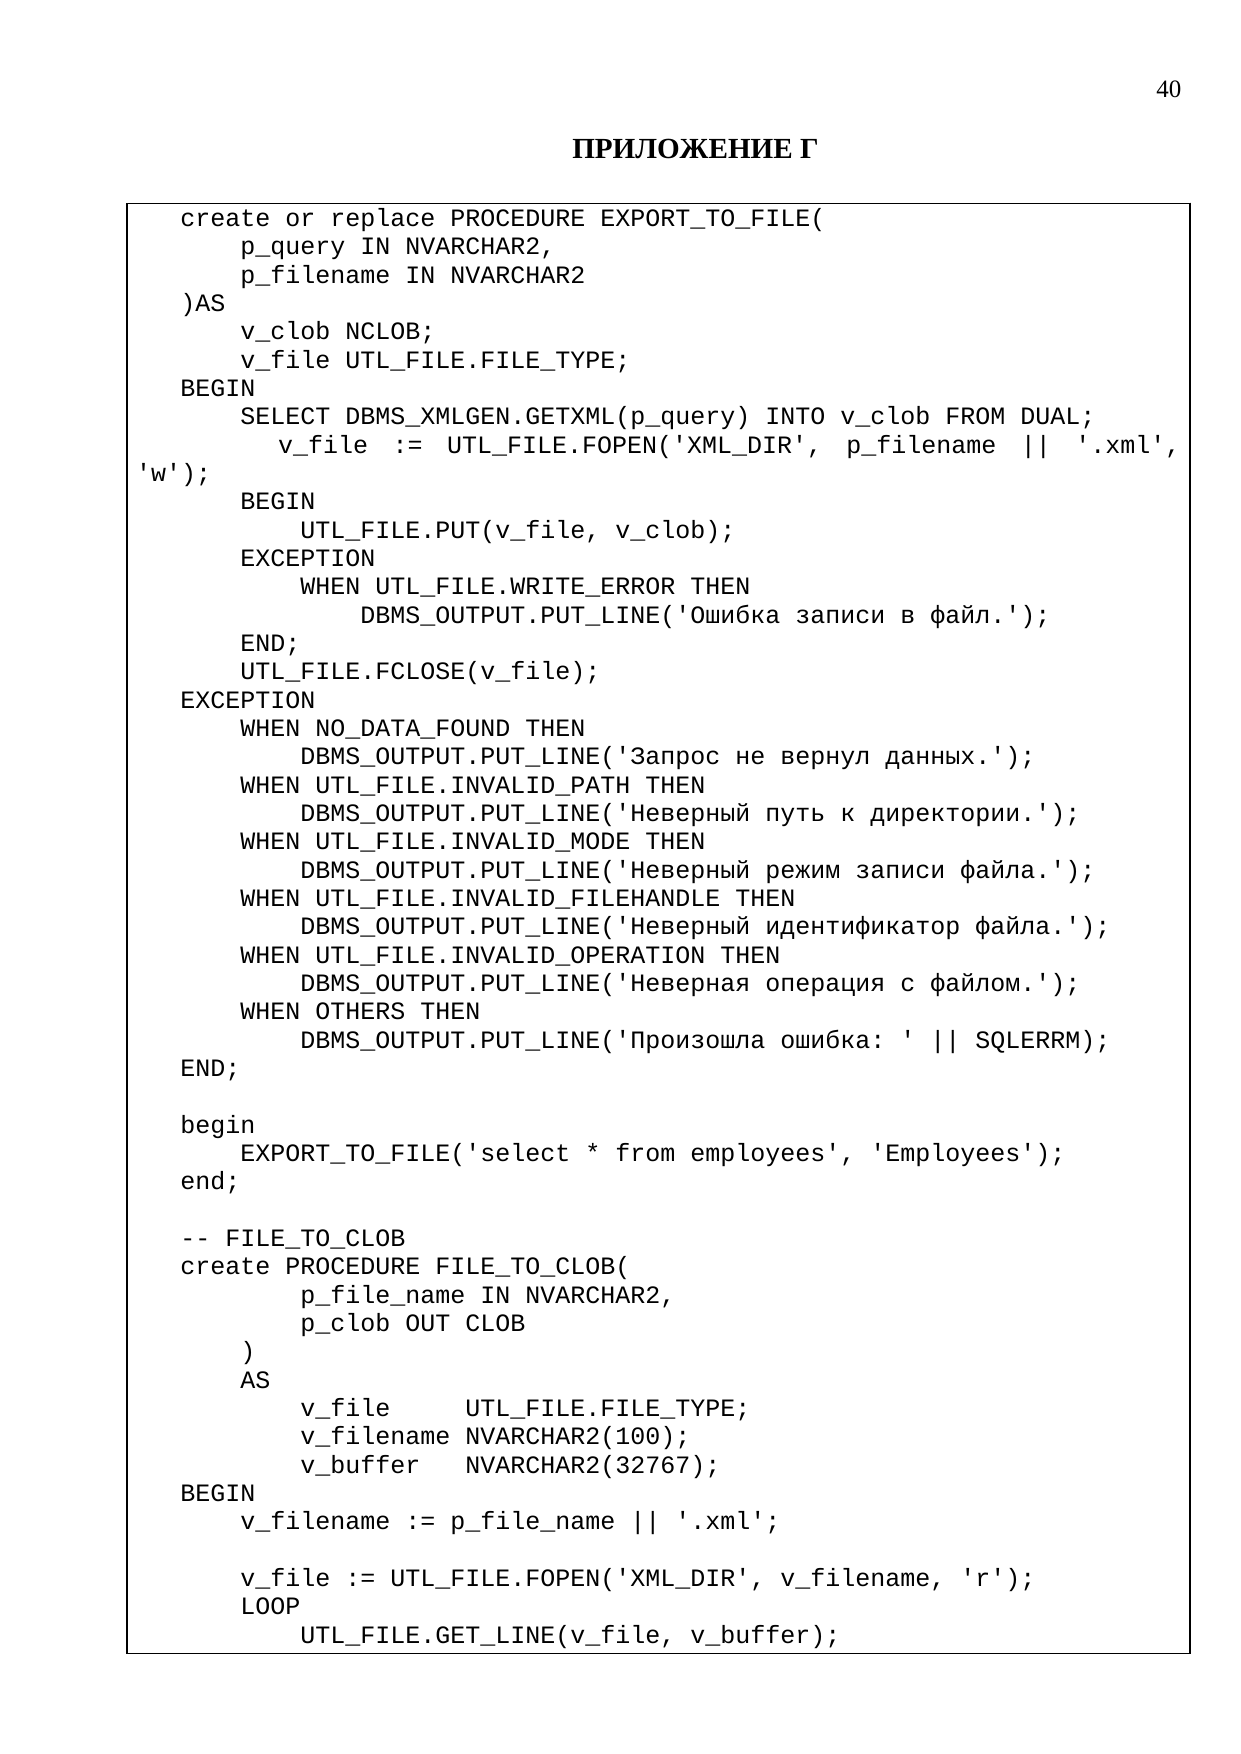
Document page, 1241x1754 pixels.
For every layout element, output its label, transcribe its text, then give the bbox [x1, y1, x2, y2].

text p_clob OUT CLOB [136, 1311, 1181, 1339]
text v_file UTL_FILE.FILE_TYPE; [136, 1396, 1181, 1424]
text end; [136, 1169, 1181, 1197]
text v_clob NCLOB; [136, 319, 1181, 347]
text v_file UTL_FILE.FILE_TYPE; [136, 347, 1181, 376]
text DBMS_OUTPUT.PUT_LINE('Неверный идентификатор файла.'); [136, 914, 1181, 942]
text DBMS_OUTPUT.PUT_LINE('Произошла ошибка: ' || SQLERRM); [136, 1027, 1181, 1056]
text WHEN UTL_FILE.INVALID_OPERATION THEN [136, 942, 1181, 971]
text DBMS_OUTPUT.PUT_LINE('Ошибка записи в файл.'); [136, 602, 1181, 631]
text BEGIN [136, 489, 1181, 517]
text END; [136, 1056, 1181, 1084]
text WHEN OTHERS THEN [136, 999, 1181, 1027]
text EXCEPTION [136, 687, 1181, 716]
text DBMS_OUTPUT.PUT_LINE('Запрос не вернул данных.'); [136, 744, 1181, 772]
text UTL_FILE.PUT(v_file, v_clob); [136, 517, 1181, 546]
text EXCEPTION [136, 546, 1181, 574]
text DBMS_OUTPUT.PUT_LINE('Неверный режим записи файла.'); [136, 857, 1181, 886]
text WHEN NO_DATA_FOUND THEN [136, 716, 1181, 744]
text ПРИЛОЖЕНИЕ Г [136, 131, 1181, 165]
text create or replace PROCEDURE EXPORT_TO_FILE( [128, 204, 1189, 234]
text v_filename := p_file_name || '.xml'; [136, 1509, 1181, 1537]
text begin [136, 1112, 1181, 1141]
text v_file := UTL_FILE.FOPEN('XML_DIR', v_filename, 'r'); [136, 1566, 1181, 1594]
text WHEN UTL_FILE.WRITE_ERROR THEN [136, 574, 1181, 602]
text DBMS_OUTPUT.PUT_LINE('Неверная операция с файлом.'); [136, 971, 1181, 999]
text BEGIN [136, 1481, 1181, 1509]
text p_file_name IN NVARCHAR2, [136, 1282, 1181, 1311]
text END; [136, 631, 1181, 659]
text v_file := UTL_FILE.FOPEN('XML_DIR', p_filename || '.xml', 'w'); [136, 432, 1181, 489]
text UTL_FILE.FCLOSE(v_file); [136, 659, 1181, 687]
text v_filename NVARCHAR2(100); [136, 1424, 1181, 1452]
text UTL_FILE.GET_LINE(v_file, v_buffer); [128, 1619, 1189, 1653]
text EXPORT_TO_FILE('select * from employees', 'Employees'); [136, 1141, 1181, 1169]
text p_filename IN NVARCHAR2 [136, 262, 1181, 291]
text WHEN UTL_FILE.INVALID_FILEHANDLE THEN [136, 886, 1181, 914]
text )AS [136, 291, 1181, 319]
text WHEN UTL_FILE.INVALID_MODE THEN [136, 829, 1181, 857]
text p_query IN NVARCHAR2, [136, 234, 1181, 262]
text ) [136, 1339, 1181, 1367]
text DBMS_OUTPUT.PUT_LINE('Неверный путь к директории.'); [136, 801, 1181, 829]
text -- FILE_TO_CLOB [136, 1226, 1181, 1254]
text v_buffer NVARCHAR2(32767); [136, 1452, 1181, 1481]
text create PROCEDURE FILE_TO_CLOB( [136, 1254, 1181, 1282]
text BEGIN [136, 376, 1181, 404]
text SELECT DBMS_XMLGEN.GETXML(p_query) INTO v_clob FROM DUAL; [136, 404, 1181, 432]
text LOOP [136, 1594, 1181, 1619]
text WHEN UTL_FILE.INVALID_PATH THEN [136, 772, 1181, 801]
text AS [136, 1367, 1181, 1396]
